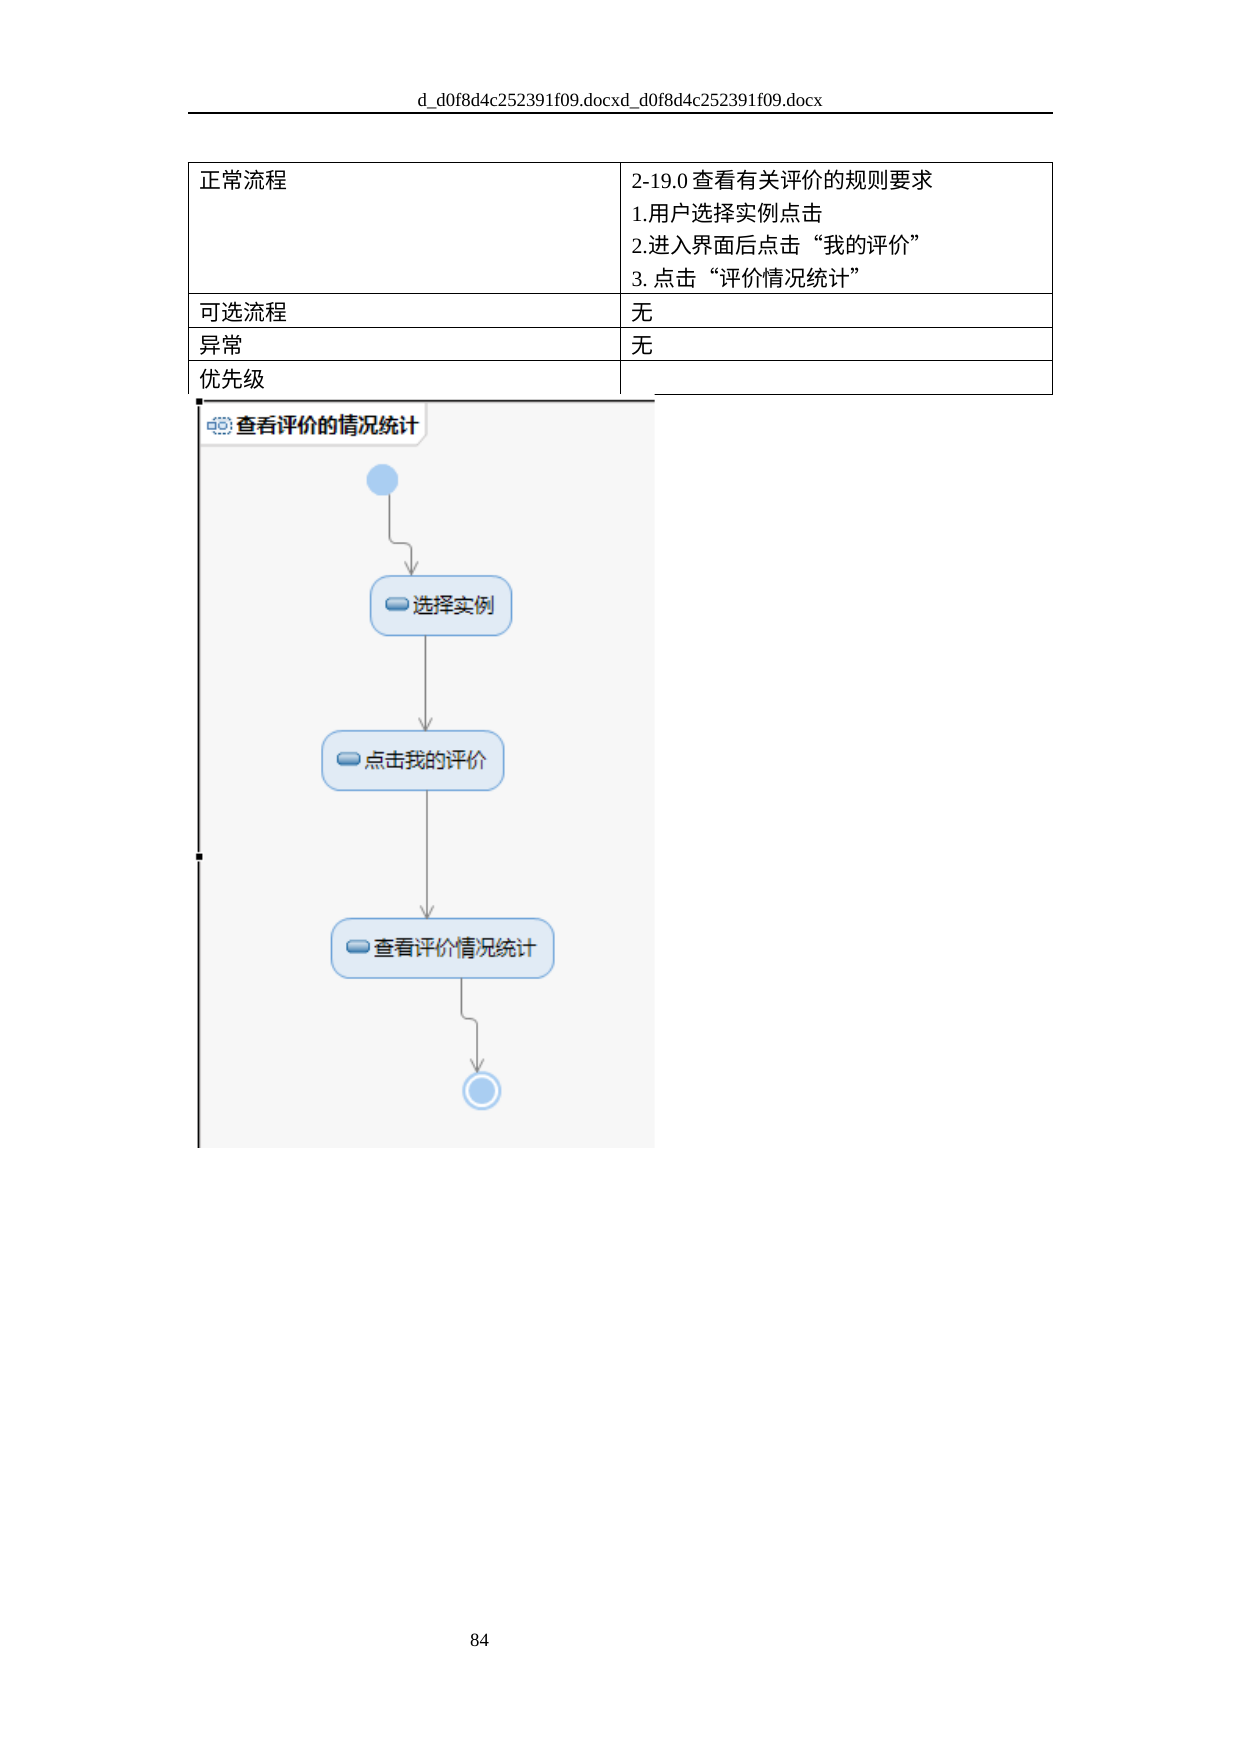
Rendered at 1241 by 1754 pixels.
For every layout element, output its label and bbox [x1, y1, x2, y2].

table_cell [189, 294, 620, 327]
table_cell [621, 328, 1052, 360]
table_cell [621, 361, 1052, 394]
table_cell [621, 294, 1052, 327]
picture [187, 394, 655, 1148]
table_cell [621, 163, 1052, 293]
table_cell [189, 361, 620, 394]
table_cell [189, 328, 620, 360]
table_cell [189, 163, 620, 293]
